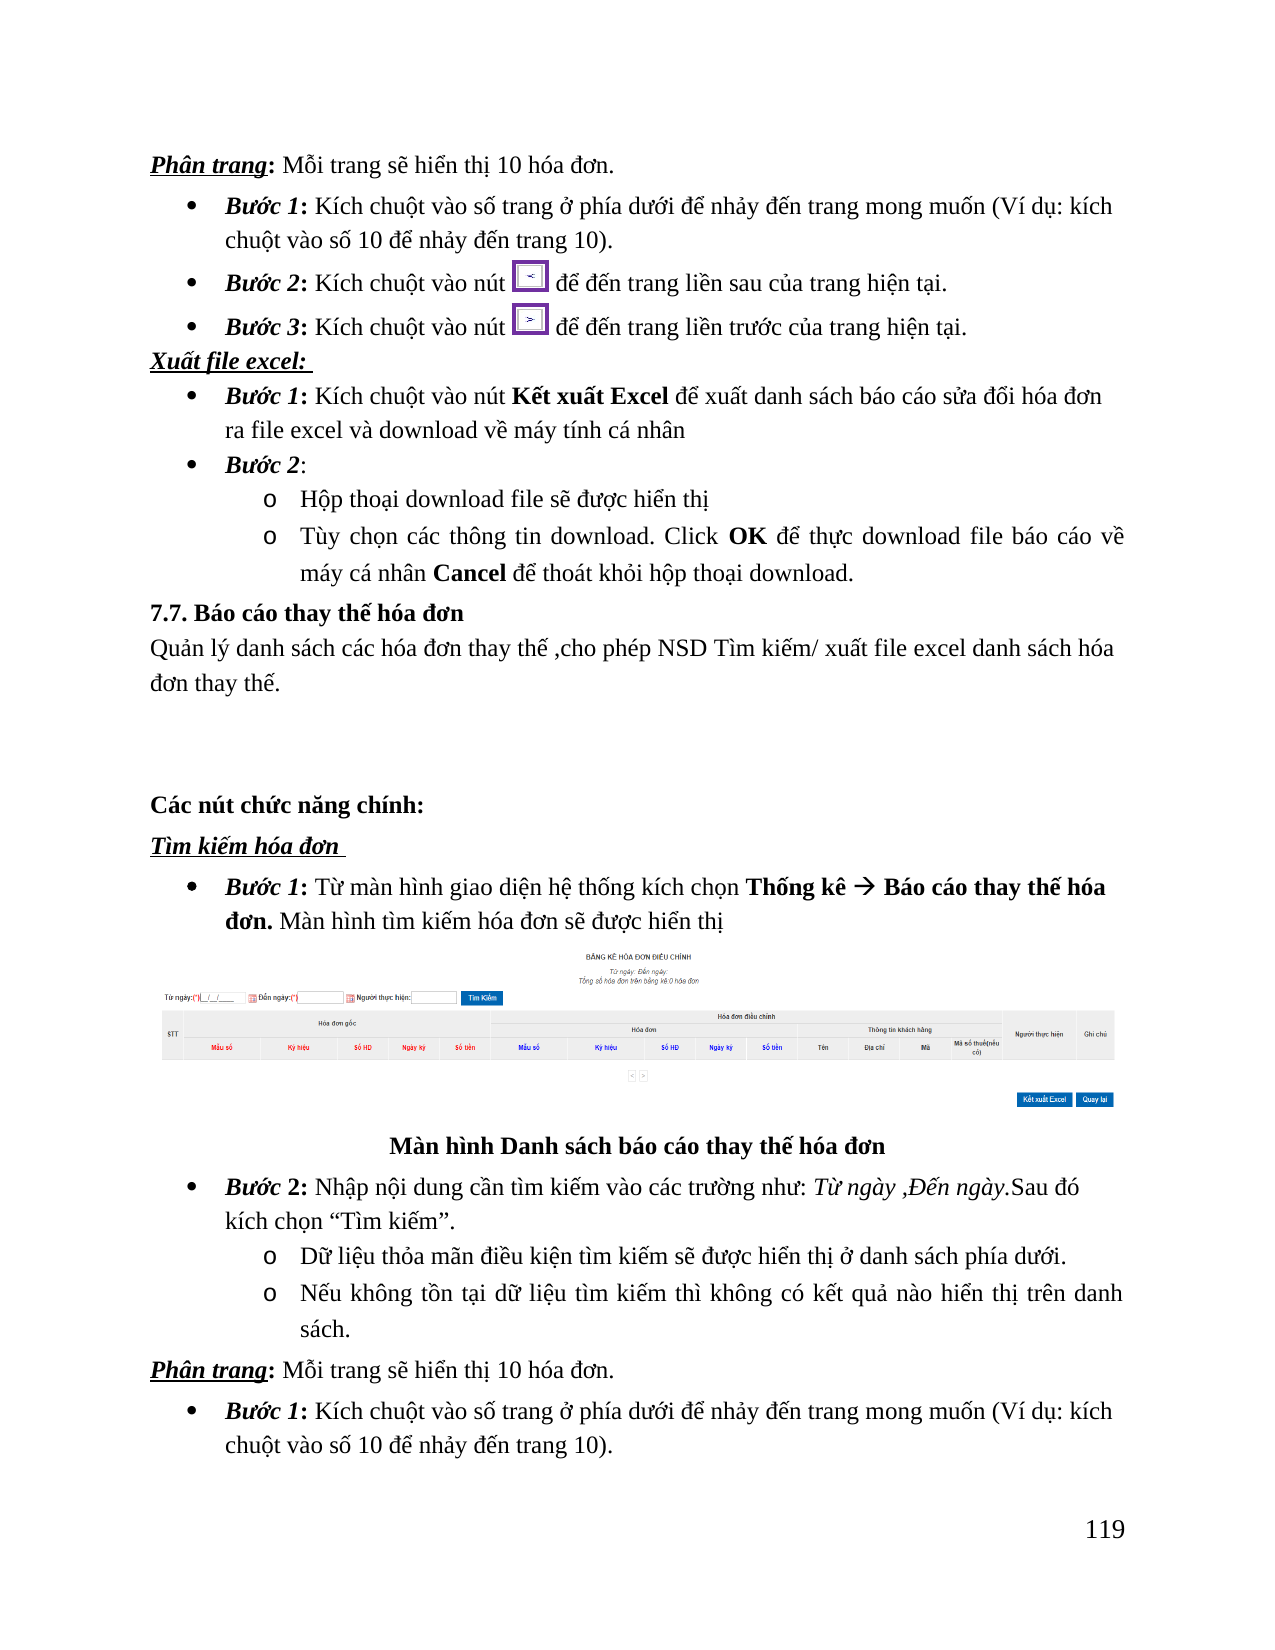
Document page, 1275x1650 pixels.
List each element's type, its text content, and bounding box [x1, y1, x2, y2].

list Bước 1: Kích chuột vào số trang ở phía dưới để nhảy đến trang mong muốn (Ví dụ: kích chuột vào số 10 để nhảy đến trang 10). [187, 191, 1125, 254]
list Bước 2: Kích chuột vào nút để đến trang liền sau của trang hiện tại. [187, 260, 1125, 297]
list Bước 2: [187, 450, 1125, 478]
text Phân trang: Mỗi trang sẽ hiển thị 10 hóa đơn. [150, 1355, 1125, 1384]
subtitle 7.7. Báo cáo thay thế hóa đơn [150, 598, 1125, 627]
list Tùy chọn các thông tin download. Click OK để thực download file báo cáo về máy cá nhân Cancel để thoát khỏi hộp thoại download. [262, 521, 1125, 587]
text Màn hình Danh sách báo cáo thay thế hóa đơn [150, 1131, 1125, 1160]
picture [516, 307, 545, 331]
list Bước 3: Kích chuột vào nút để đến trang liền trước của trang hiện tại. [187, 303, 1125, 341]
list Bước 2: Nhập nội dung cần tìm kiếm vào các trường như: Từ ngày ,Đến ngày.Sau đó kích chọn “Tìm kiếm”. [187, 1172, 1125, 1235]
list Dữ liệu thỏa mãn điều kiện tìm kiếm sẽ được hiển thị ở danh sách phía dưới. [262, 1241, 1125, 1272]
text Tìm kiếm hóa đơn [150, 831, 1125, 860]
text Các nút chức năng chính: [150, 790, 1125, 819]
list Bước 1: Kích chuột vào nút Kết xuất Excel để xuất danh sách báo cáo sửa đổi hóa đơn ra file excel và download về máy tính cá nhân [187, 381, 1125, 444]
picture [516, 264, 545, 288]
list Nếu không tồn tại dữ liệu tìm kiếm thì không có kết quả nào hiển thị trên danh sách. [262, 1278, 1125, 1343]
list Bước 1: Kích chuột vào số trang ở phía dưới để nhảy đến trang mong muốn (Ví dụ: kích chuột vào số 10 để nhảy đến trang 10). [187, 1396, 1125, 1459]
text Quản lý danh sách các hóa đơn thay thế ,cho phép NSD Tìm kiếm/ xuất file excel danh sách hóa đơn thay thế. [150, 633, 1125, 697]
picture [156, 946, 1119, 1119]
list Bước 1: Từ màn hình giao diện hệ thống kích chọn Thống kê Báo cáo thay thế hóa đơn. Màn hình tìm kiếm hóa đơn sẽ được hiển thị [187, 872, 1125, 935]
text Phân trang: Mỗi trang sẽ hiển thị 10 hóa đơn. [150, 150, 1125, 179]
text Xuất file excel: [150, 346, 1125, 375]
list Hộp thoại download file sẽ được hiển thị [262, 484, 1125, 515]
